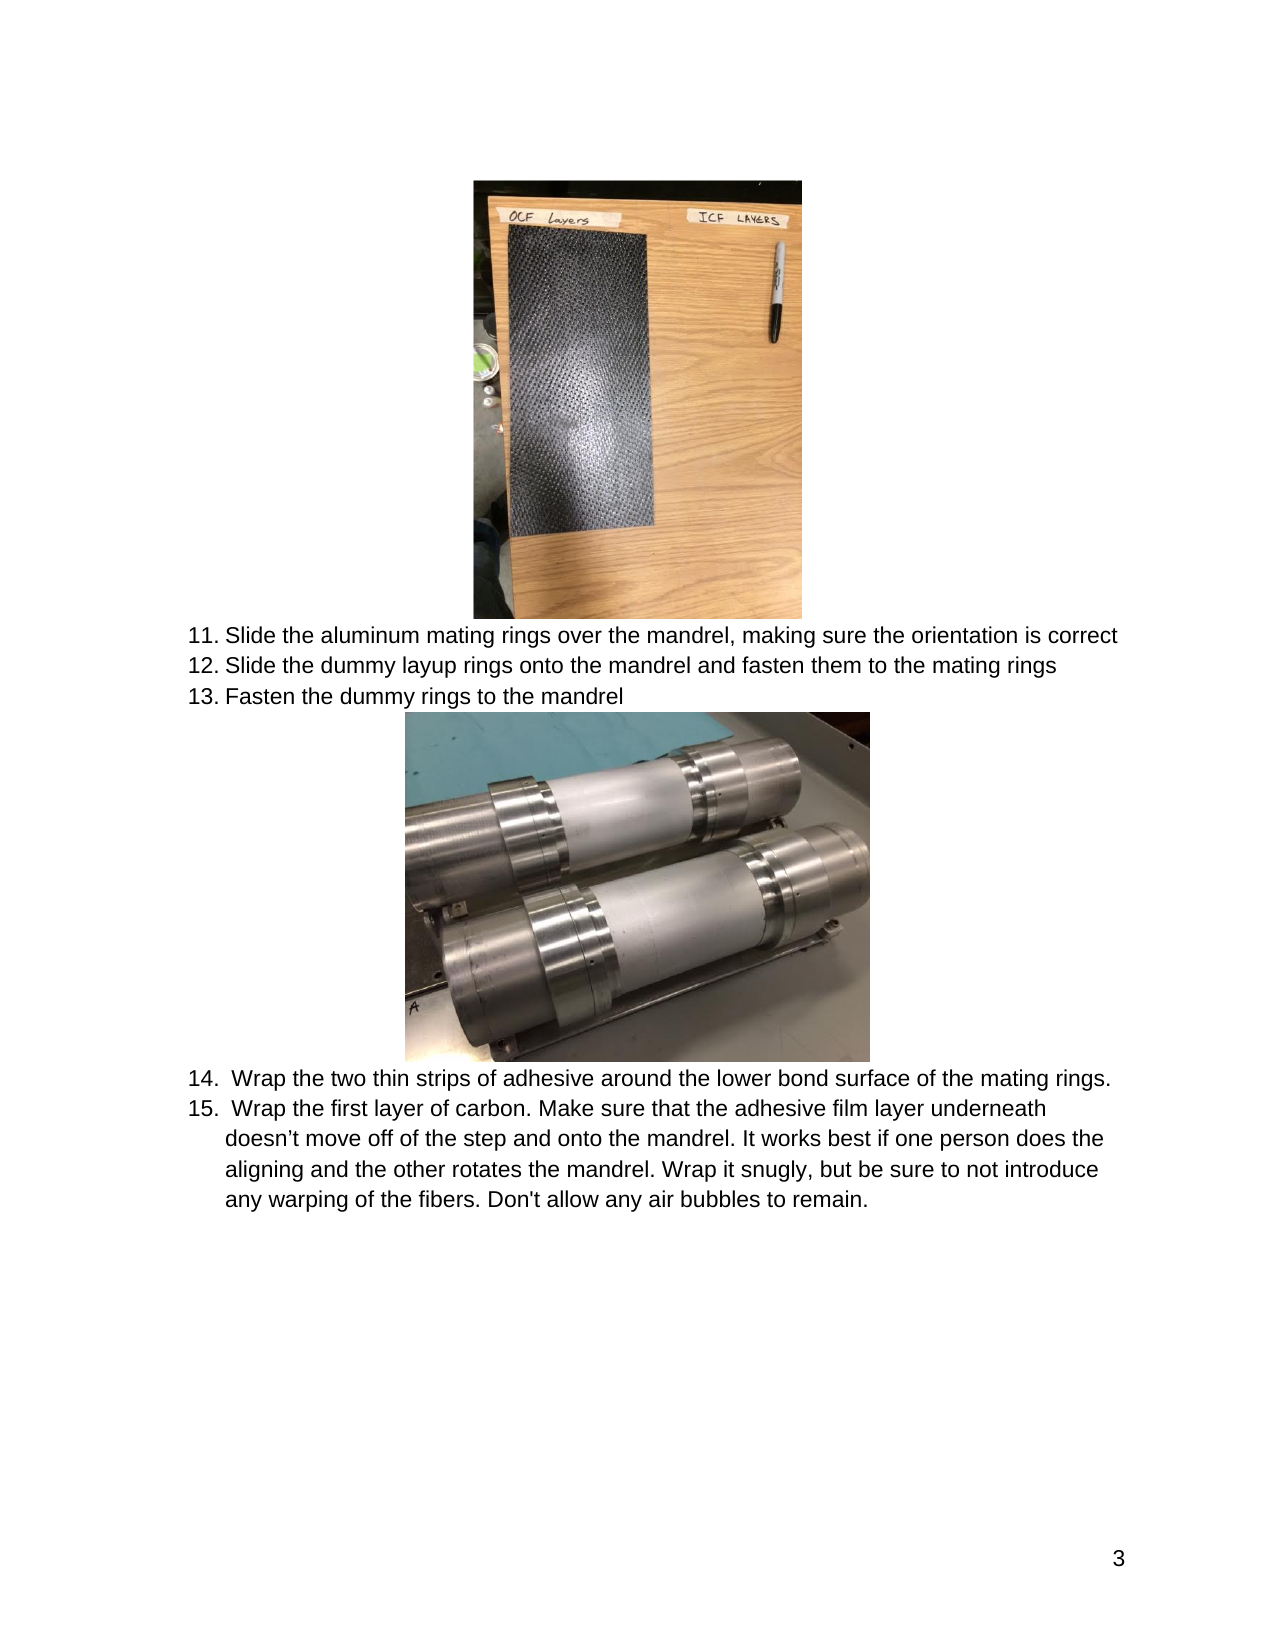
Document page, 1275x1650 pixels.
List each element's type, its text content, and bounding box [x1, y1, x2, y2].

picture [405, 712, 870, 1062]
picture [473, 180, 802, 619]
list Wrap the two thin strips of adhesive around the lower bond surface of the mating rings. [188, 1065, 1125, 1091]
list Slide the dummy layup rings onto the mandrel and fasten them to the mating rings [188, 652, 1125, 679]
list Fasten the dummy rings to the mandrel [188, 683, 1125, 709]
list Wrap the first layer of carbon. Make sure that the adhesive film layer underneath doesn’t move off of the step and onto the mandrel. It works best if one person does the aligning and the other rotates the mandrel. Wrap it snugly, but be sure to not introduce any warping of the fibers. Don't allow any air bubbles to remain. [188, 1095, 1125, 1212]
list Slide the aluminum mating rings over the mandrel, making sure the orientation is correct [188, 622, 1125, 648]
